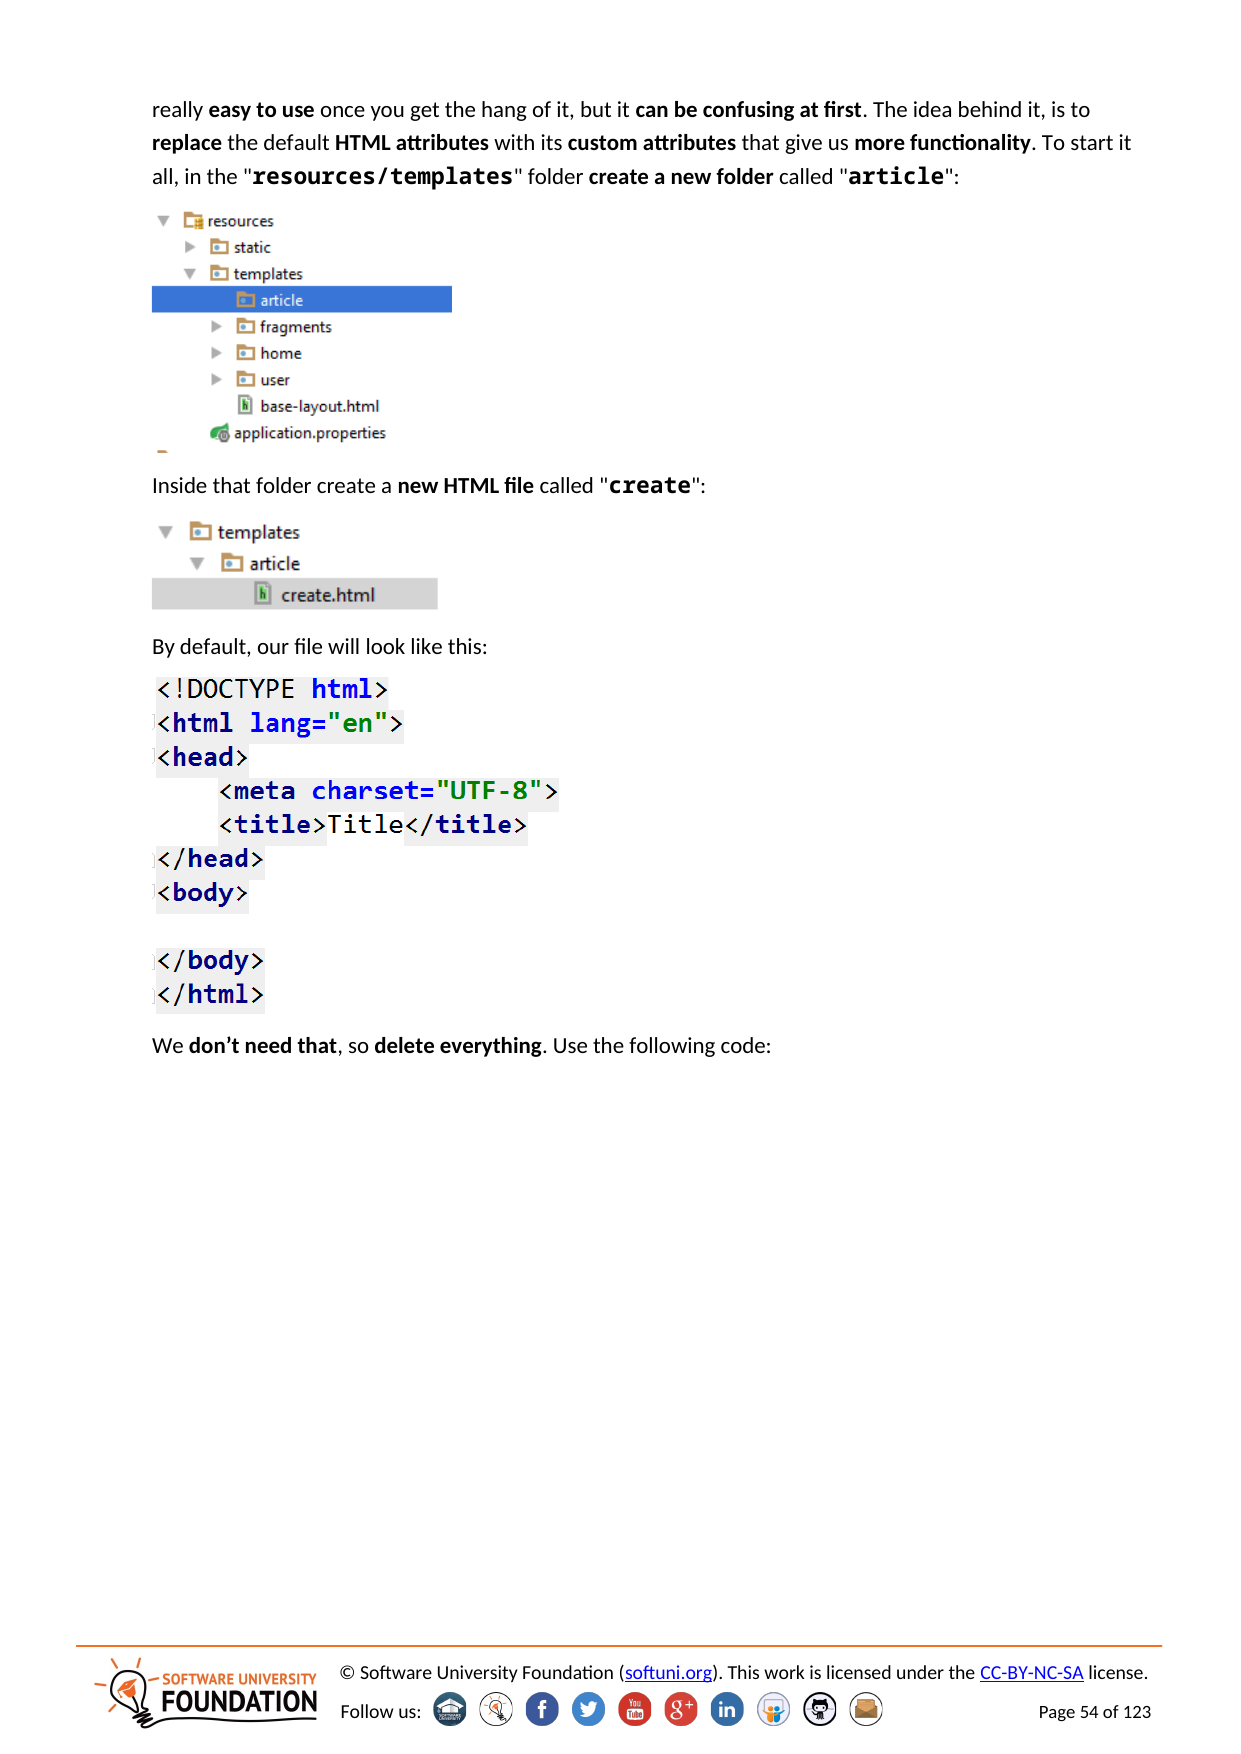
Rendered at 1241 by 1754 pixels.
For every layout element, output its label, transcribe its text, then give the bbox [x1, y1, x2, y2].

picture [710, 1692, 744, 1726]
picture [618, 1692, 652, 1726]
picture [572, 1692, 605, 1726]
text Inside that folder create a new HTML file called "create": [152, 469, 1163, 500]
picture [757, 1692, 790, 1726]
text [152, 95, 1163, 192]
text We don’t need that, so delete everything. Use the following code: [152, 1031, 1163, 1059]
picture [433, 1692, 467, 1726]
picture [664, 1692, 698, 1726]
text By default, our file will look like this: [152, 632, 1163, 660]
picture [479, 1692, 513, 1726]
picture [151, 208, 452, 453]
picture [93, 1656, 317, 1729]
picture [151, 517, 438, 616]
picture [849, 1692, 883, 1726]
picture [151, 677, 597, 1014]
picture [803, 1692, 837, 1726]
picture [525, 1692, 559, 1726]
